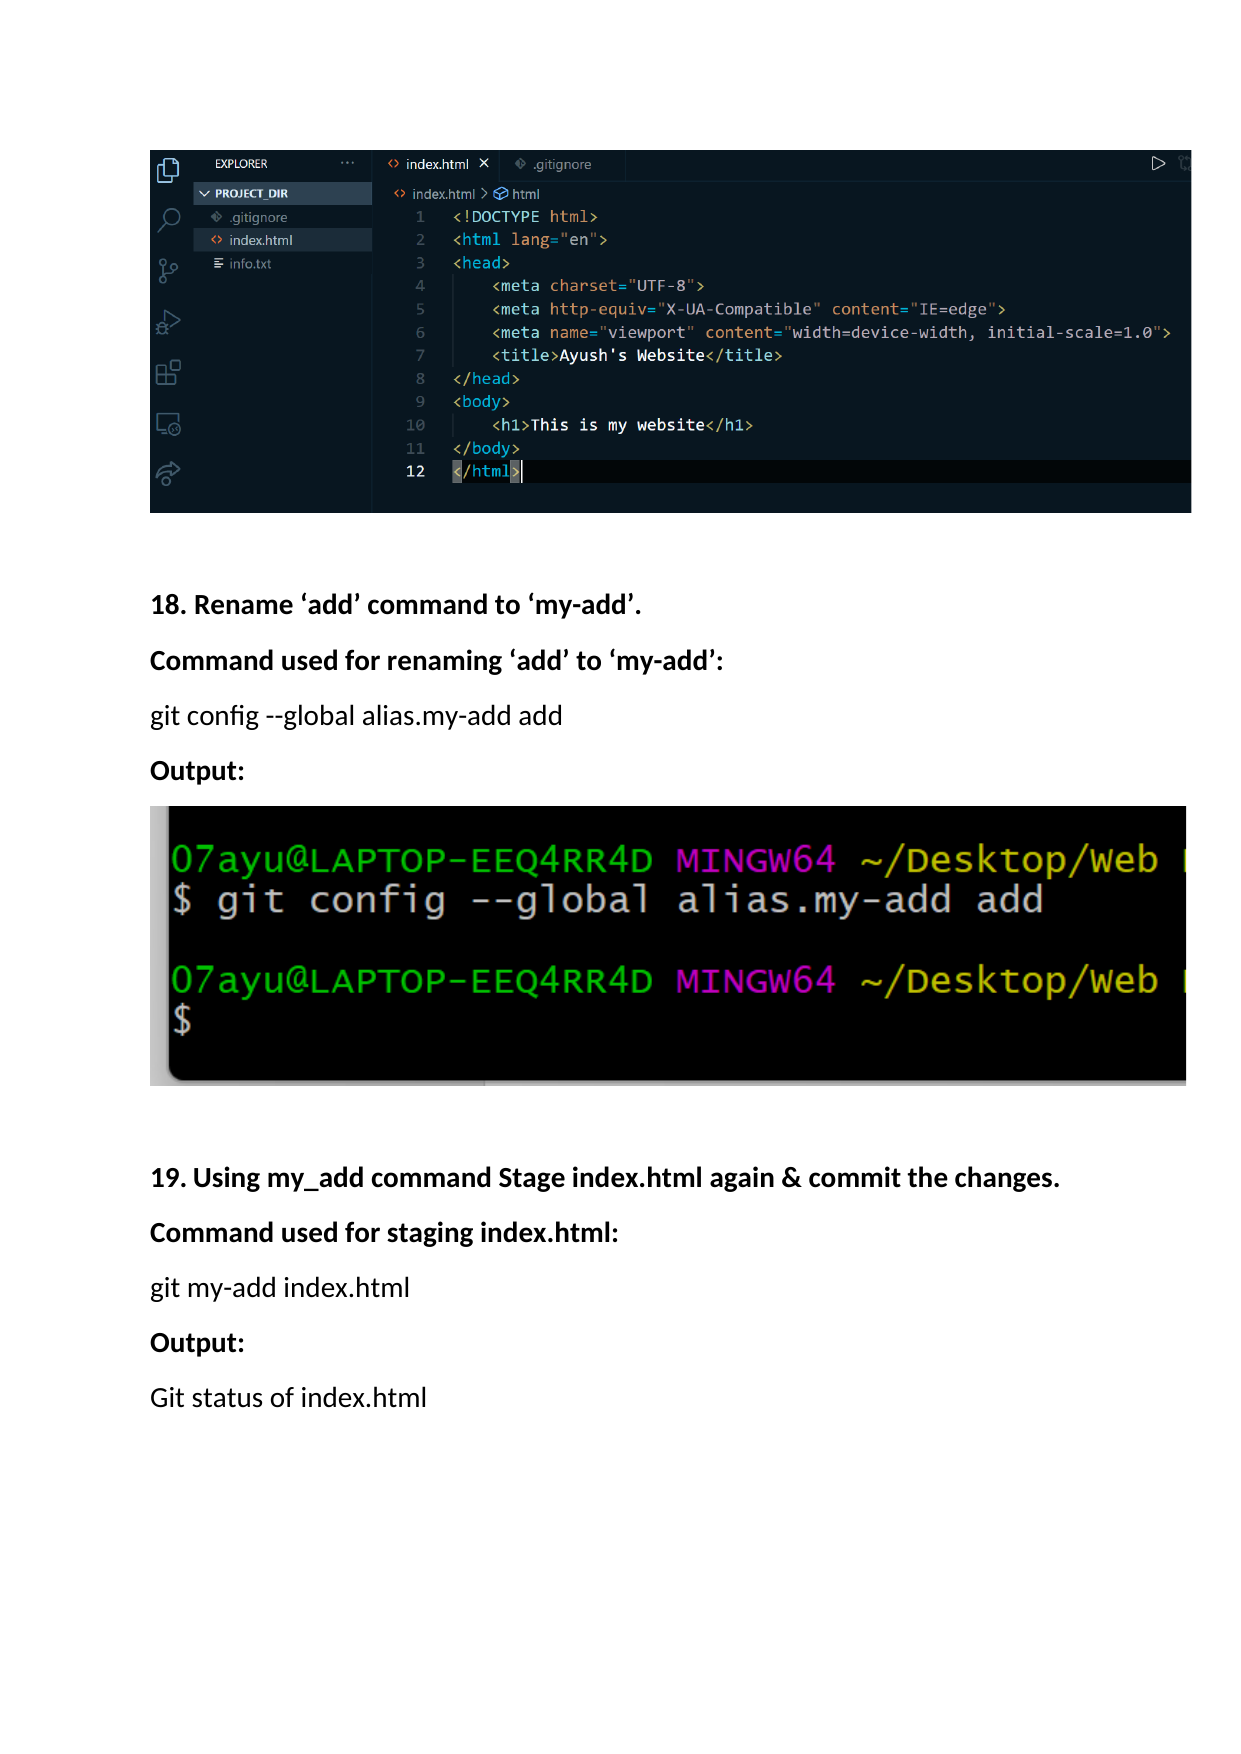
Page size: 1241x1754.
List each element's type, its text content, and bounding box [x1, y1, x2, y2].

text Output: [150, 1324, 1090, 1360]
text 19. Using my_add command Stage index.html again & commit the changes. [150, 1159, 1090, 1194]
text git config --global alias.my-add add [150, 697, 1090, 732]
picture [150, 150, 1192, 513]
picture [150, 806, 1187, 1086]
text 18. Rename ‘add’ command to ‘my-add’. [150, 586, 1090, 622]
text Command used for renaming ‘add’ to ‘my-add’: [150, 642, 1090, 677]
text Git status of index.html [150, 1379, 1090, 1415]
text Output: [150, 752, 1090, 787]
text git my-add index.html [150, 1269, 1090, 1305]
text Command used for staging index.html: [150, 1214, 1090, 1250]
